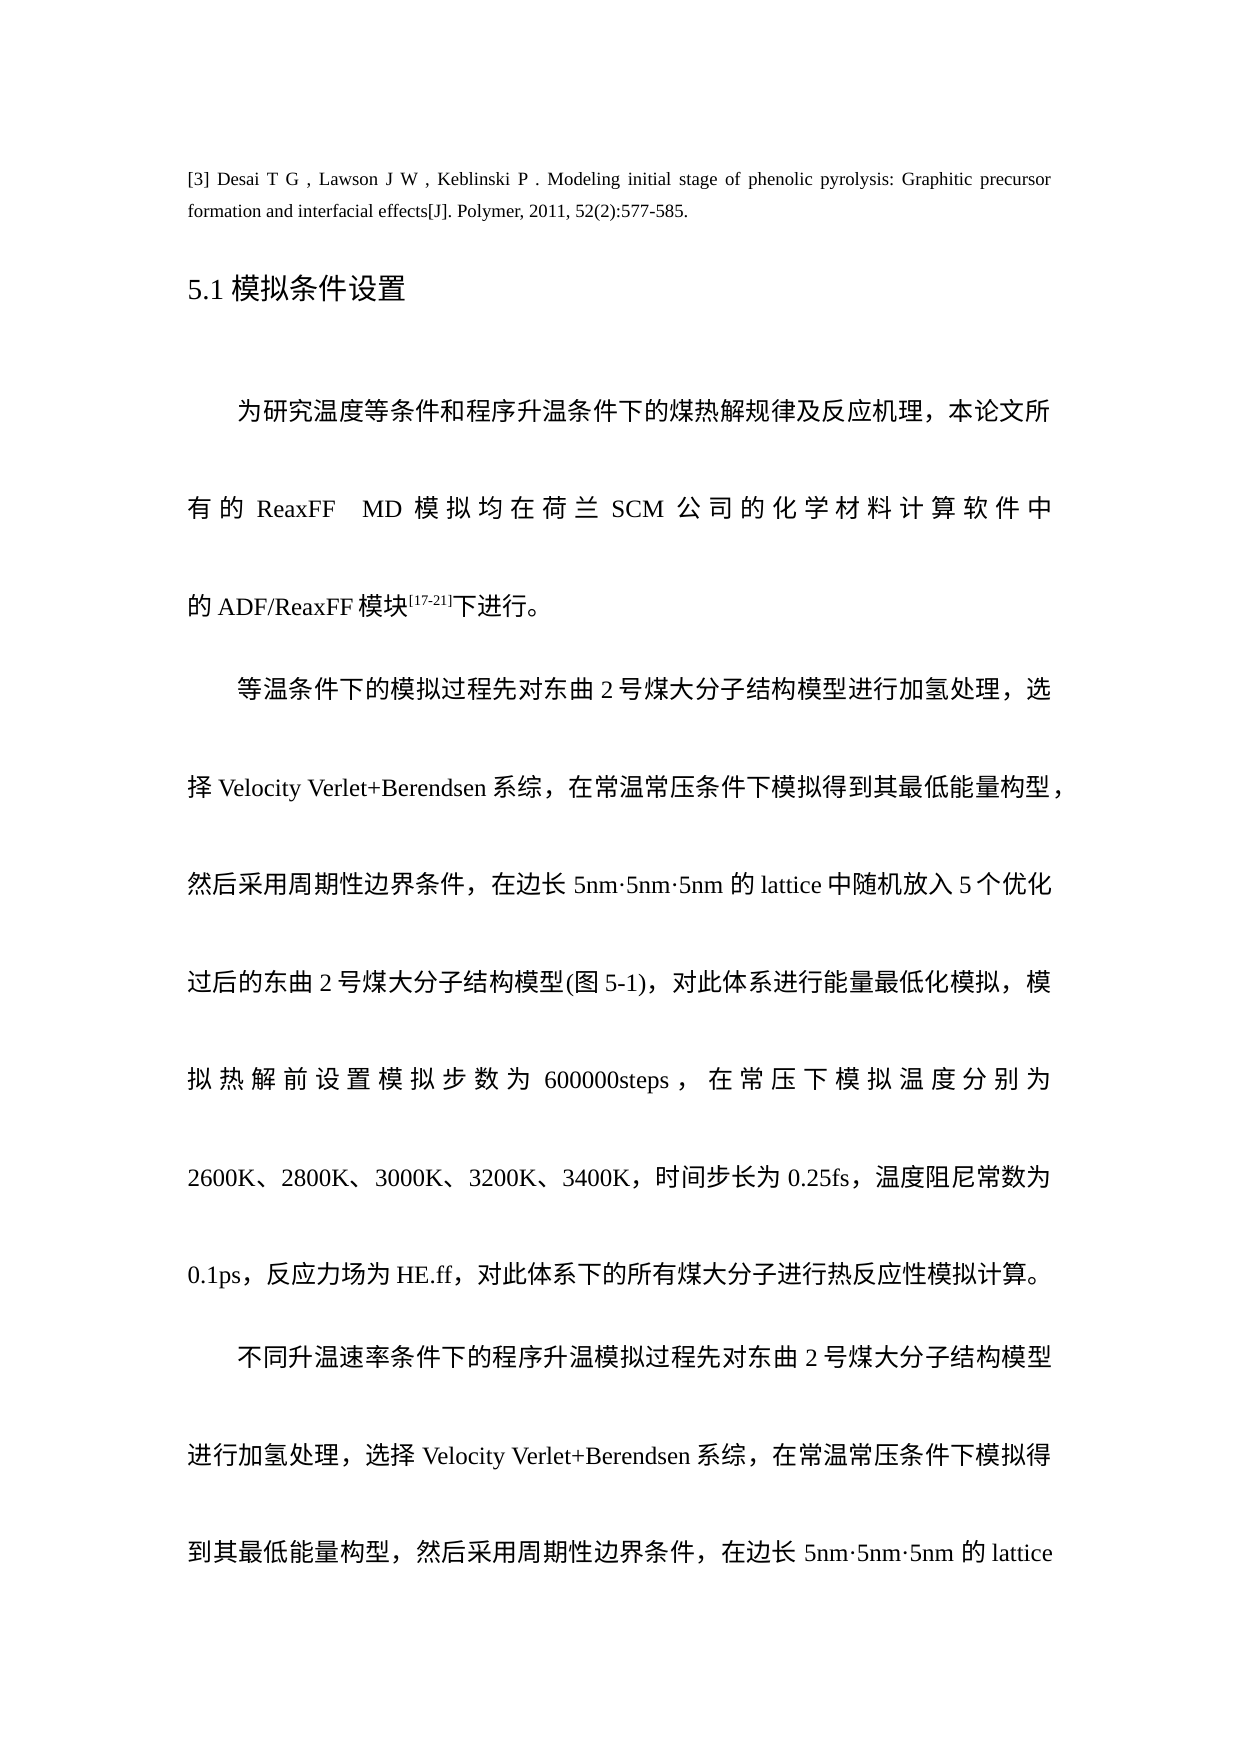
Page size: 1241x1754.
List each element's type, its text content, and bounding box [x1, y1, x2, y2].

text [3] Desai T G , Lawson J W , Keblinski P . Modeling initial stage of phenolic pyrolysis: Graphitic precursor formation and interfacial effects[J]. Polymer, 2011, 52(2):577-585. [187, 162, 1053, 227]
text 为研究温度等条件和程序升温条件下的煤热解规律及反应机理，本论文所有的ReaxFF MD模拟均在荷兰SCM公司的化学材料计算软件中的ADF/ReaxFF模块[17-21]下进行。 [187, 377, 1053, 637]
text 5.1 模拟条件设置 [187, 254, 1053, 319]
text 等温条件下的模拟过程先对东曲2号煤大分子结构模型进行加氢处理，选择Velocity Verlet+Berendsen系综，在常温常压条件下模拟得到其最低能量构型，然后采用周期性边界条件，在边长5nm·5nm·5nm 的lattice中随机放入5个优化过后的东曲2号煤大分子结构模型(图5-1)，对此体系进行能量最低化模拟，模拟热解前设置模拟步数为600000steps，在常压下模拟温度分别为2600K、2800K、3000K、3200K、3400K，时间步长为0.25fs，温度阻尼常数为0.1ps，反应力场为HE.ff，对此体系下的所有煤大分子进行热反应性模拟计算。 [187, 655, 1053, 1305]
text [187, 1323, 1053, 1583]
